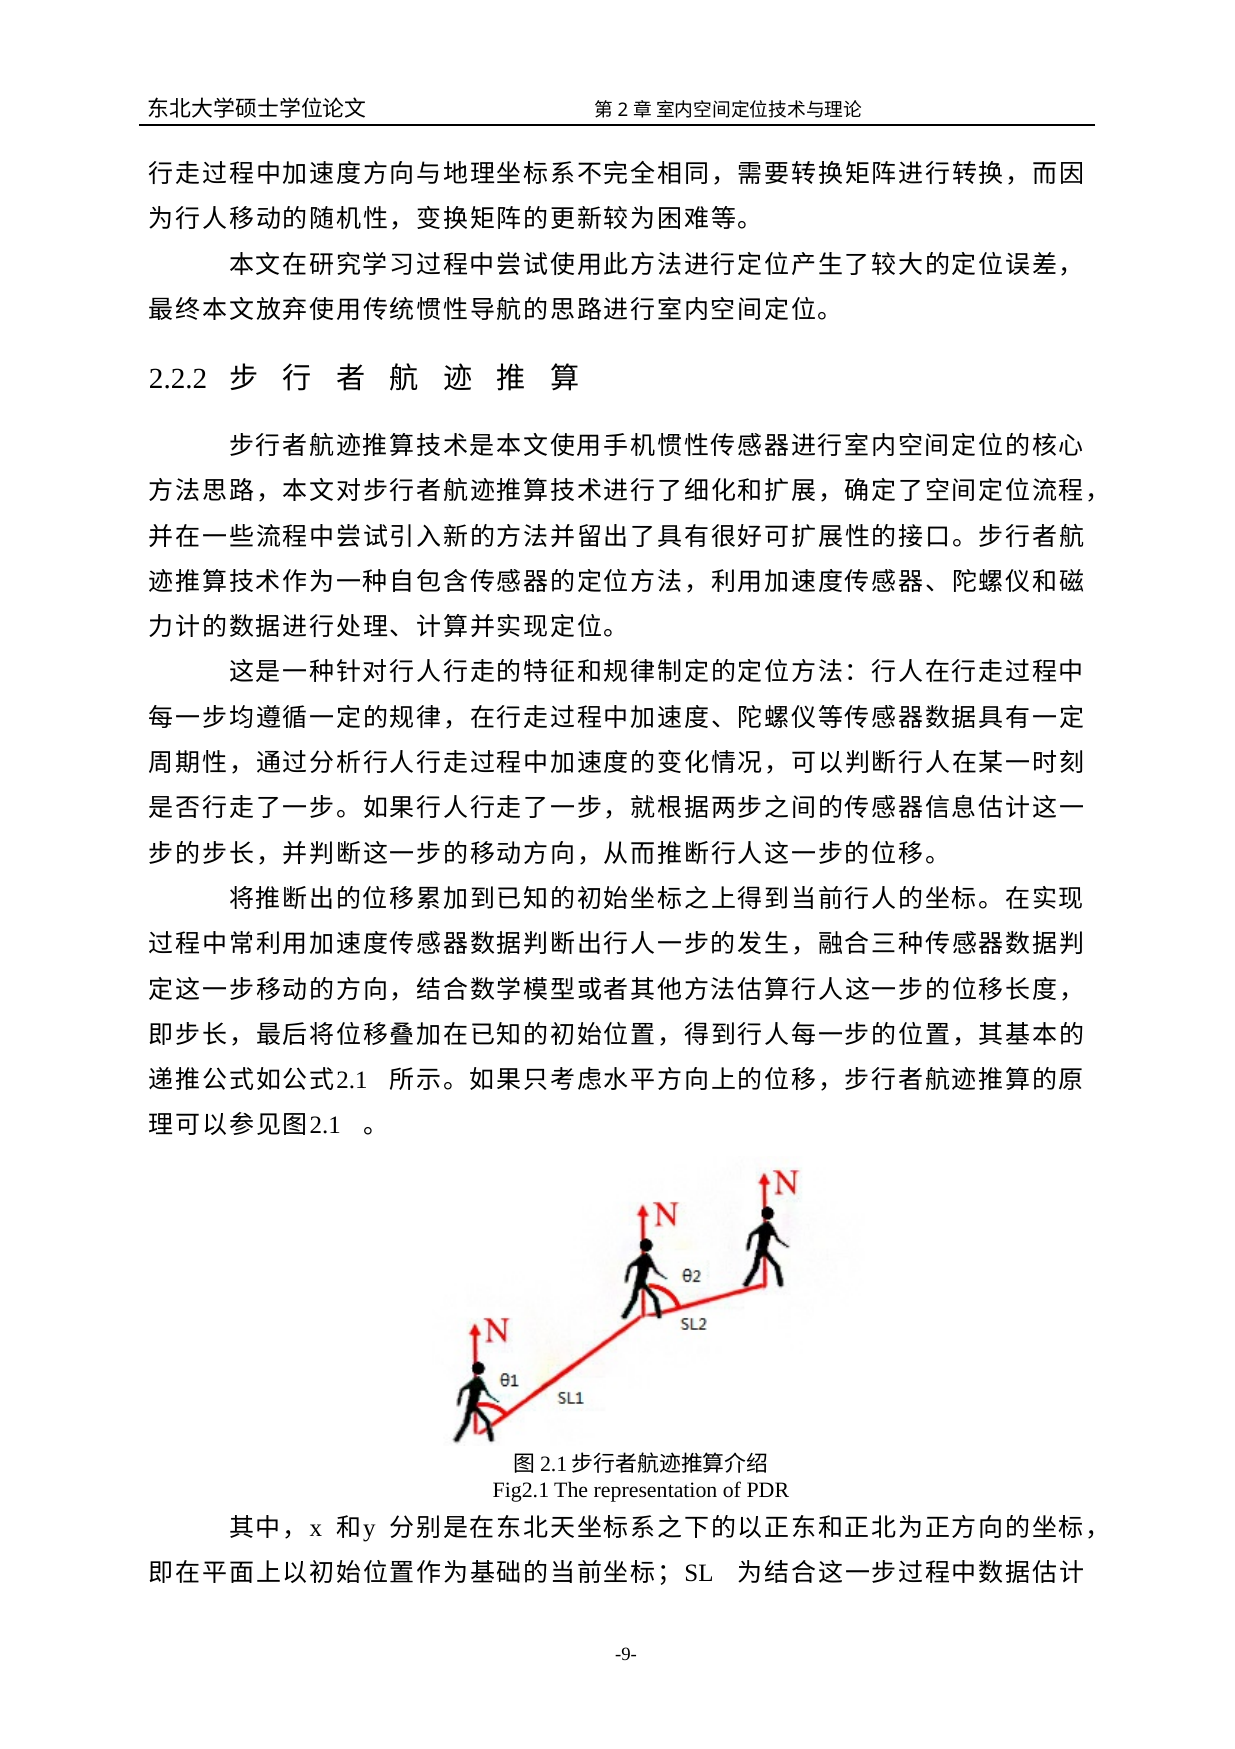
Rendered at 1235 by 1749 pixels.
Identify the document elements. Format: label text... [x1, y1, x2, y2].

text 这是一种针对行人行走的特征和规律制定的定位方法：行人在行走过程中每一步均遵循一定的规律，在行走过程中加速度、陀螺仪等传感器数据具有一定周期性，通过分析行人行走过程中加速度的变化情况，可以判断行人在某一时刻是否行走了一步。如果行人行走了一步，就根据两步之间的传感器信息估计这一步的步长，并判断这一步的移动方向，从而推断行人这一步的位移。 [149, 647, 1086, 874]
text 将推断出的位移累加到已知的初始坐标之上得到当前行人的坐标。在实现过程中常利用加速度传感器数据判断出行人一步的发生，融合三种传感器数据判定这一步移动的方向，结合数学模型或者其他方法估算行人这一步的位移长度，即步长，最后将位移叠加在已知的初始位置，得到行人每一步的位置，其基本的递推公式如公式2.1所示。如果只考虑水平方向上的位移，步行者航迹推算的原理可以参见图2.1。 [149, 874, 1086, 1146]
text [149, 149, 1086, 240]
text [149, 1503, 1086, 1593]
text Fig2.1 The representation of PDR [149, 1477, 1086, 1503]
text 本文在研究学习过程中尝试使用此方法进行定位产生了较大的定位误差，最终本文放弃使用传统惯性导航的思路进行室内空间定位。 [149, 240, 1086, 330]
text 步行者航迹推算技术是本文使用手机惯性传感器进行室内空间定位的核心方法思路，本文对步行者航迹推算技术进行了细化和扩展，确定了空间定位流程，并在一些流程中尝试引入新的方法并留出了具有很好可扩展性的接口。步行者航迹推算技术作为一种自包含传感器的定位方法，利用加速度传感器、陀螺仪和磁力计的数据进行处理、计算并实现定位。 [149, 421, 1086, 647]
subtitle 步行者航迹推算 [143, 353, 1086, 398]
picture [432, 1156, 866, 1446]
